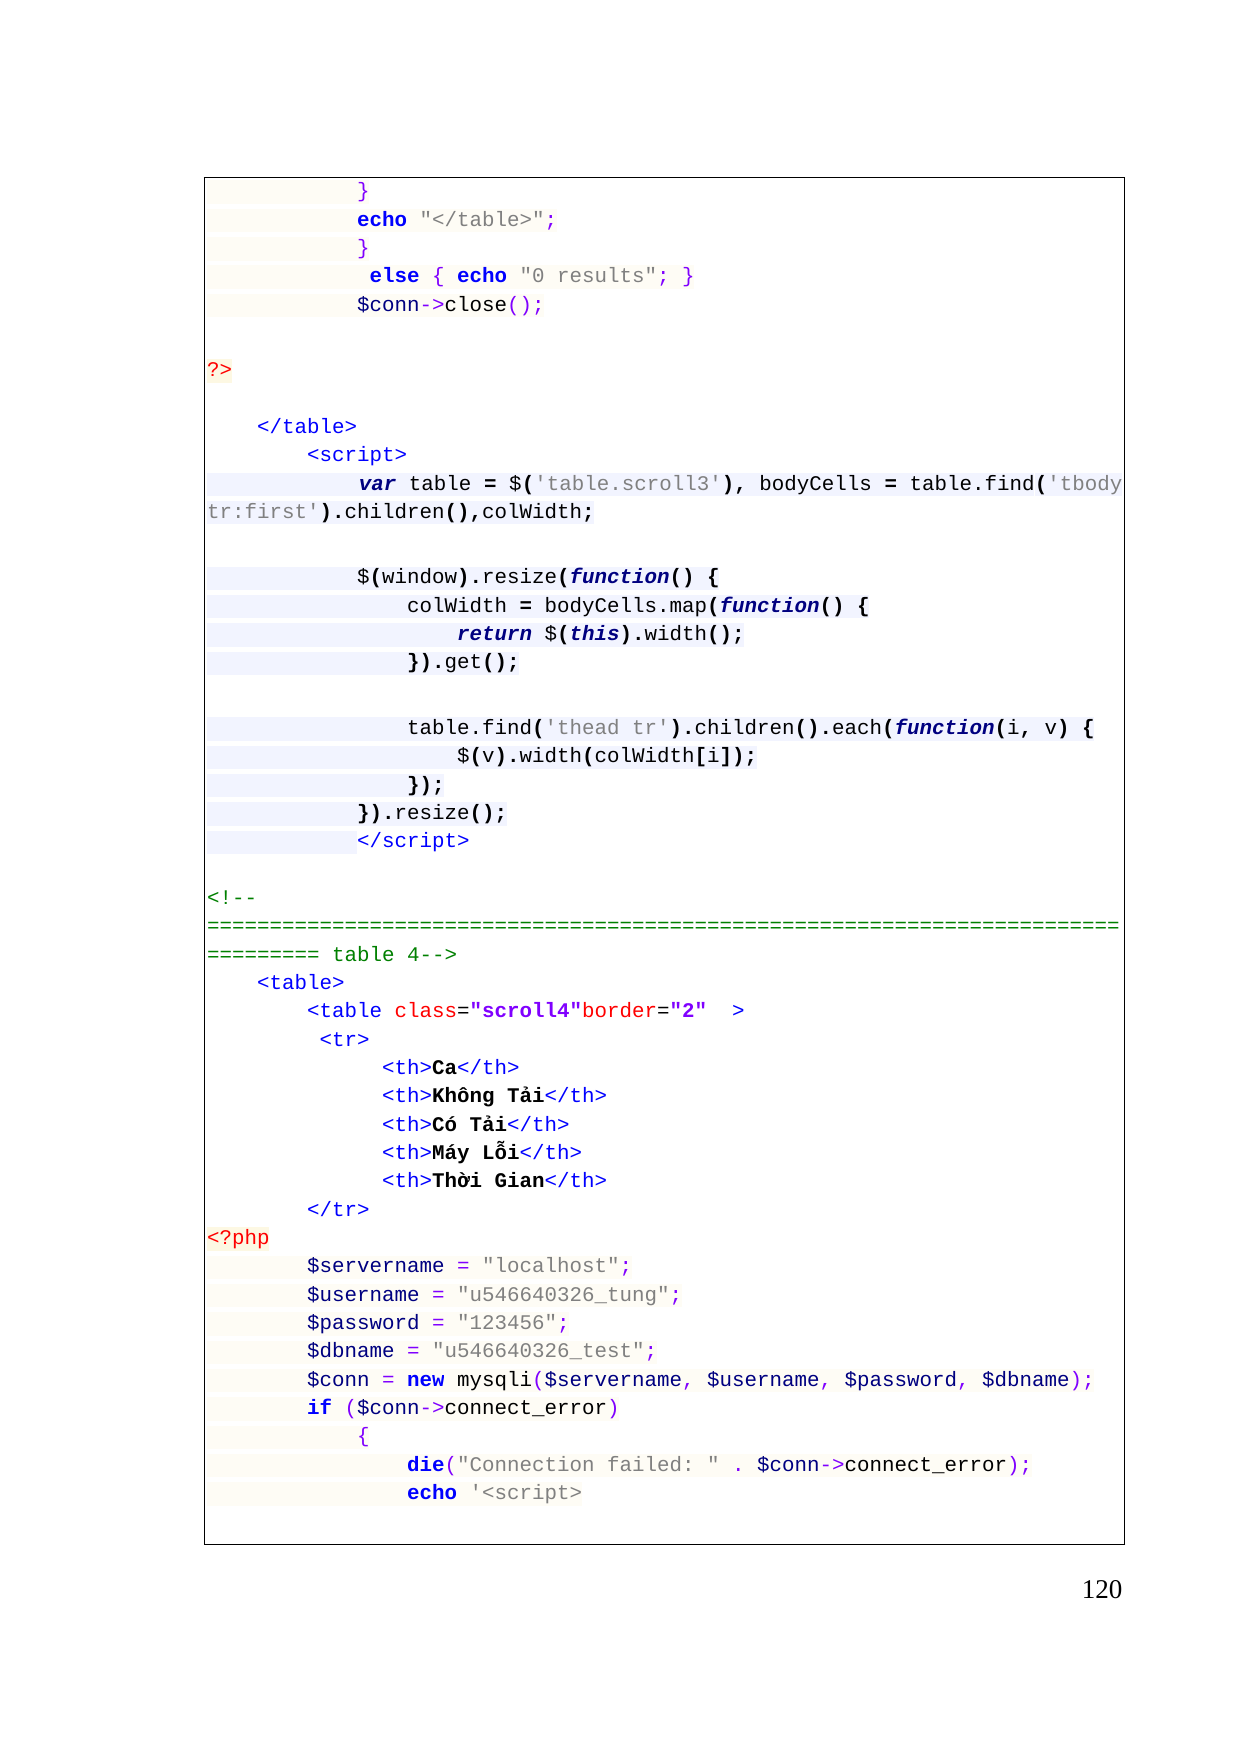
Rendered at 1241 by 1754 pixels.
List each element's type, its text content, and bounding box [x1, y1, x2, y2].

text $dbname = "u546640326_test"; [205, 1337, 1124, 1364]
text </script> [205, 827, 1124, 854]
text echo "</table>"; [205, 206, 1124, 232]
text ?> [205, 356, 1124, 383]
text <th>Ca</th> [205, 1054, 1124, 1081]
text <th>Có Tải</th> [205, 1111, 1124, 1137]
text return $(this).width(); [205, 620, 1124, 647]
text <th>Không Tải</th> [205, 1082, 1124, 1109]
text $conn = new mysqli($servername, $username, $password, $dbname); [205, 1366, 1124, 1392]
text <table> [205, 969, 1124, 996]
text <?php [205, 1224, 1124, 1251]
text $servername = "localhost"; [205, 1252, 1124, 1279]
text <!--================================================================================== table 4--> [205, 884, 1124, 967]
text </tr> [205, 1196, 1124, 1222]
text else { echo "0 results"; } [205, 262, 1124, 289]
text $(v).width(colWidth[i]); [205, 742, 1124, 769]
text </table> [205, 413, 1124, 439]
text } [205, 234, 1124, 261]
text die("Connection failed: " . $conn->connect_error); [205, 1451, 1124, 1477]
text <th>Thời Gian</th> [205, 1167, 1124, 1194]
text }).resize(); [205, 799, 1124, 826]
text if ($conn->connect_error) [205, 1394, 1124, 1421]
text table.find('thead tr').children().each(function(i, v) { [205, 714, 1124, 741]
text { [205, 1422, 1124, 1449]
text }); [205, 771, 1124, 797]
text echo '<script> [205, 1479, 1124, 1506]
text <table class="scroll4"border="2" > [205, 997, 1124, 1024]
text $username = "u546640326_tung"; [205, 1281, 1124, 1307]
text <script> [205, 441, 1124, 468]
text } [205, 178, 1124, 204]
text }).get(); [205, 648, 1124, 675]
text $conn->close(); [205, 291, 1124, 317]
text colWidth = bodyCells.map(function() { [205, 592, 1124, 618]
text $password = "123456"; [205, 1309, 1124, 1336]
text $(window).resize(function() { [205, 563, 1124, 590]
text <tr> [205, 1026, 1124, 1052]
text var table = $('table.scroll3'), bodyCells = table.find('tbody tr:first').children(),colWidth; [205, 469, 1124, 524]
text <th>Máy Lỗi</th> [205, 1139, 1124, 1166]
